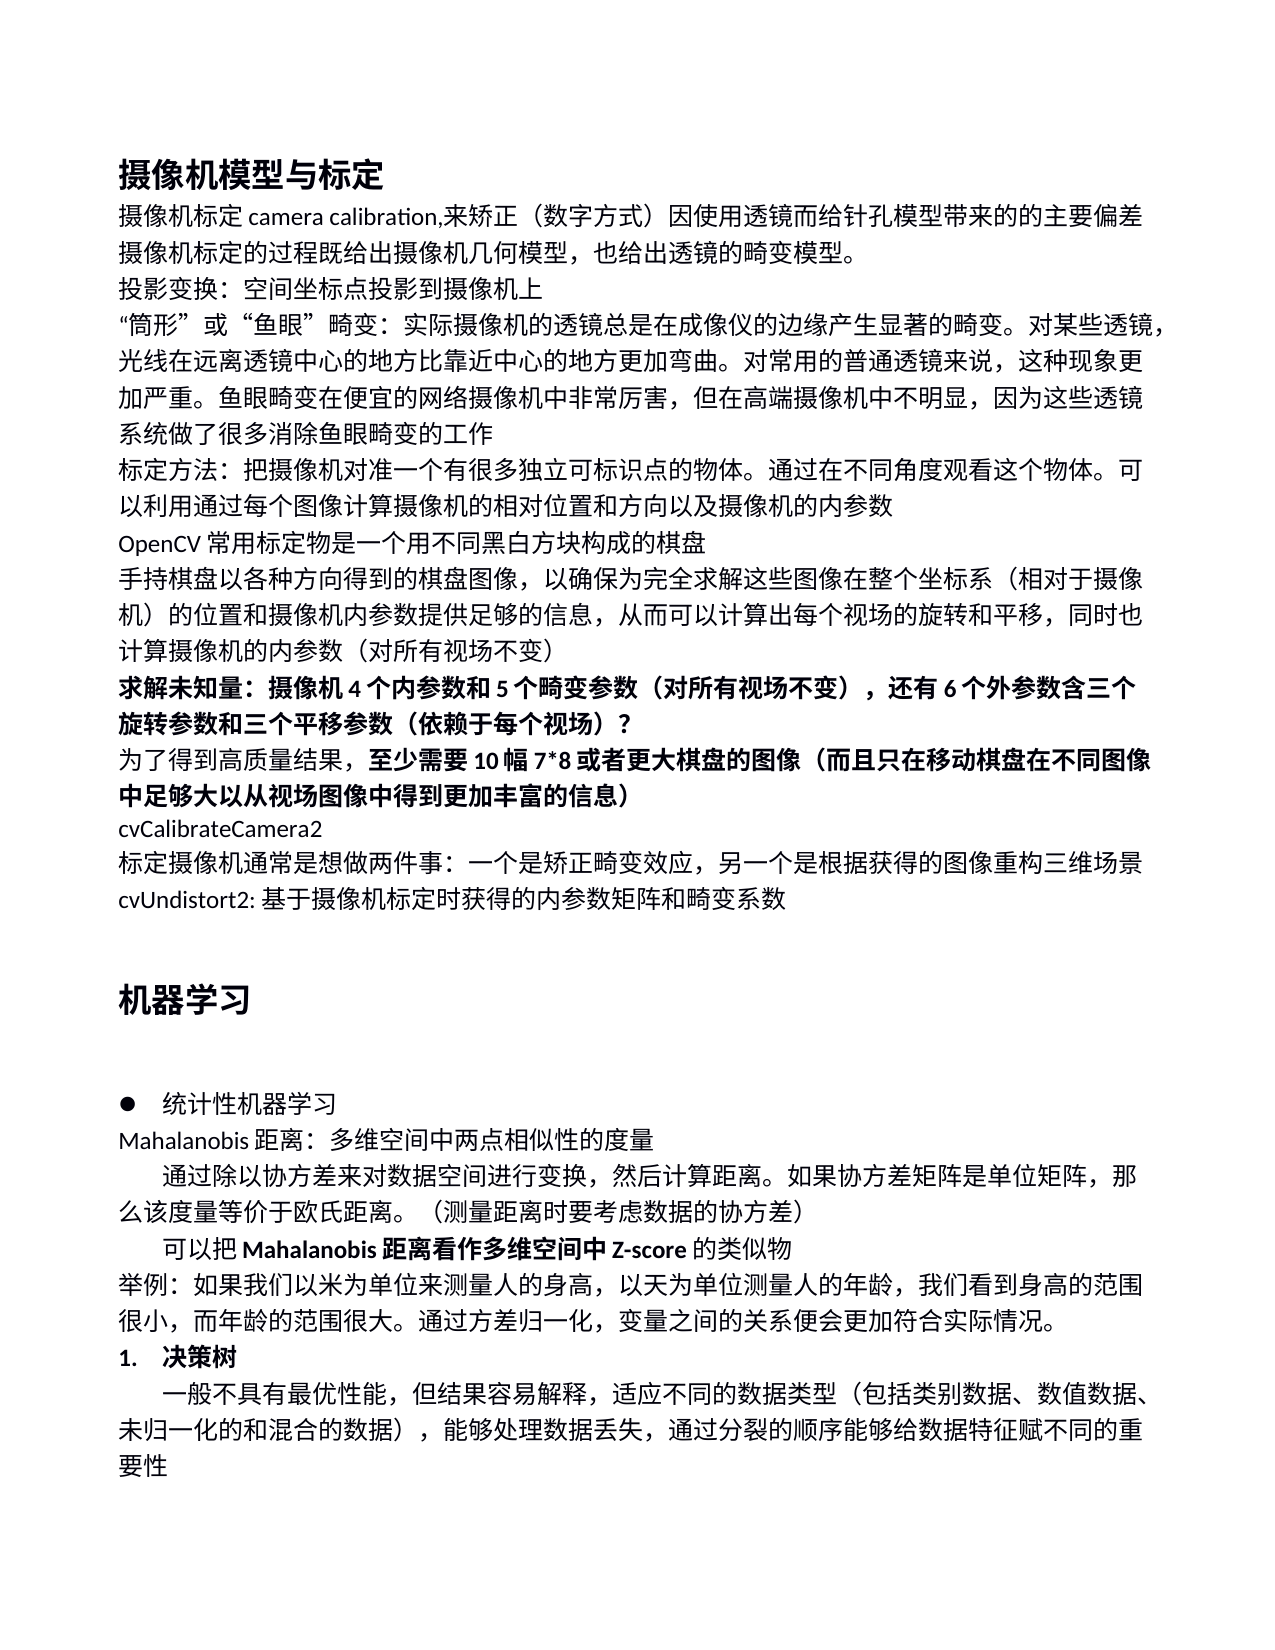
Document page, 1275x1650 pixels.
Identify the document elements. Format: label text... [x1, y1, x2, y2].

text 求解未知量：摄像机4个内参数和5个畸变参数（对所有视场不变），还有6个外参数含三个旋转参数和三个平移参数（依赖于每个视场）？ [118, 668, 1157, 741]
subtitle 机器学习 [118, 974, 1157, 1022]
text 举例：如果我们以米为单位来测量人的身高，以天为单位测量人的年龄，我们看到身高的范围很小，而年龄的范围很大。通过方差归一化，变量之间的关系便会更加符合实际情况。 [118, 1265, 1157, 1338]
text 标定方法：把摄像机对准一个有很多独立可标识点的物体。通过在不同角度观看这个物体。可以利用通过每个图像计算摄像机的相对位置和方向以及摄像机的内参数 [118, 451, 1157, 523]
subtitle 摄像机模型与标定 [118, 149, 1157, 197]
text 可以把Mahalanobis距离看作多维空间中Z-score的类似物 [118, 1229, 1157, 1265]
text 一般不具有最优性能，但结果容易解释，适应不同的数据类型（包括类别数据、数值数据、未归一化的和混合的数据），能够处理数据丢失，通过分裂的顺序能够给数据特征赋不同的重要性 [118, 1374, 1157, 1483]
text “筒形”或“鱼眼”畸变：实际摄像机的透镜总是在成像仪的边缘产生显著的畸变。对某些透镜，光线在远离透镜中心的地方比靠近中心的地方更加弯曲。对常用的普通透镜来说，这种现象更加严重。鱼眼畸变在便宜的网络摄像机中非常厉害，但在高端摄像机中不明显，因为这些透镜系统做了很多消除鱼眼畸变的工作 [118, 306, 1157, 451]
text 通过除以协方差来对数据空间进行变换，然后计算距离。如果协方差矩阵是单位矩阵，那么该度量等价于欧氏距离。（测量距离时要考虑数据的协方差） [118, 1157, 1157, 1229]
text OpenCV常用标定物是一个用不同黑白方块构成的棋盘 [118, 523, 1157, 559]
list 决策树 [118, 1338, 1157, 1374]
text 摄像机标定camera calibration,来矫正（数字方式）因使用透镜而给针孔模型带来的的主要偏差 [118, 197, 1157, 233]
text 摄像机标定的过程既给出摄像机几何模型，也给出透镜的畸变模型。 [118, 233, 1157, 269]
list 统计性机器学习 [118, 1084, 1157, 1120]
text cvCalibrateCamera2 [118, 813, 1157, 844]
text 为了得到高质量结果，至少需要10幅7*8或者更大棋盘的图像（而且只在移动棋盘在不同图像中足够大以从视场图像中得到更加丰富的信息） [118, 741, 1157, 813]
text cvUndistort2: 基于摄像机标定时获得的内参数矩阵和畸变系数 [118, 880, 1157, 916]
text Mahalanobis距离：多维空间中两点相似性的度量 [118, 1120, 1157, 1157]
text 投影变换：空间坐标点投影到摄像机上 [118, 269, 1157, 306]
text 手持棋盘以各种方向得到的棋盘图像，以确保为完全求解这些图像在整个坐标系（相对于摄像机）的位置和摄像机内参数提供足够的信息，从而可以计算出每个视场的旋转和平移，同时也计算摄像机的内参数（对所有视场不变） [118, 559, 1157, 668]
text 标定摄像机通常是想做两件事：一个是矫正畸变效应，另一个是根据获得的图像重构三维场景 [118, 844, 1157, 880]
